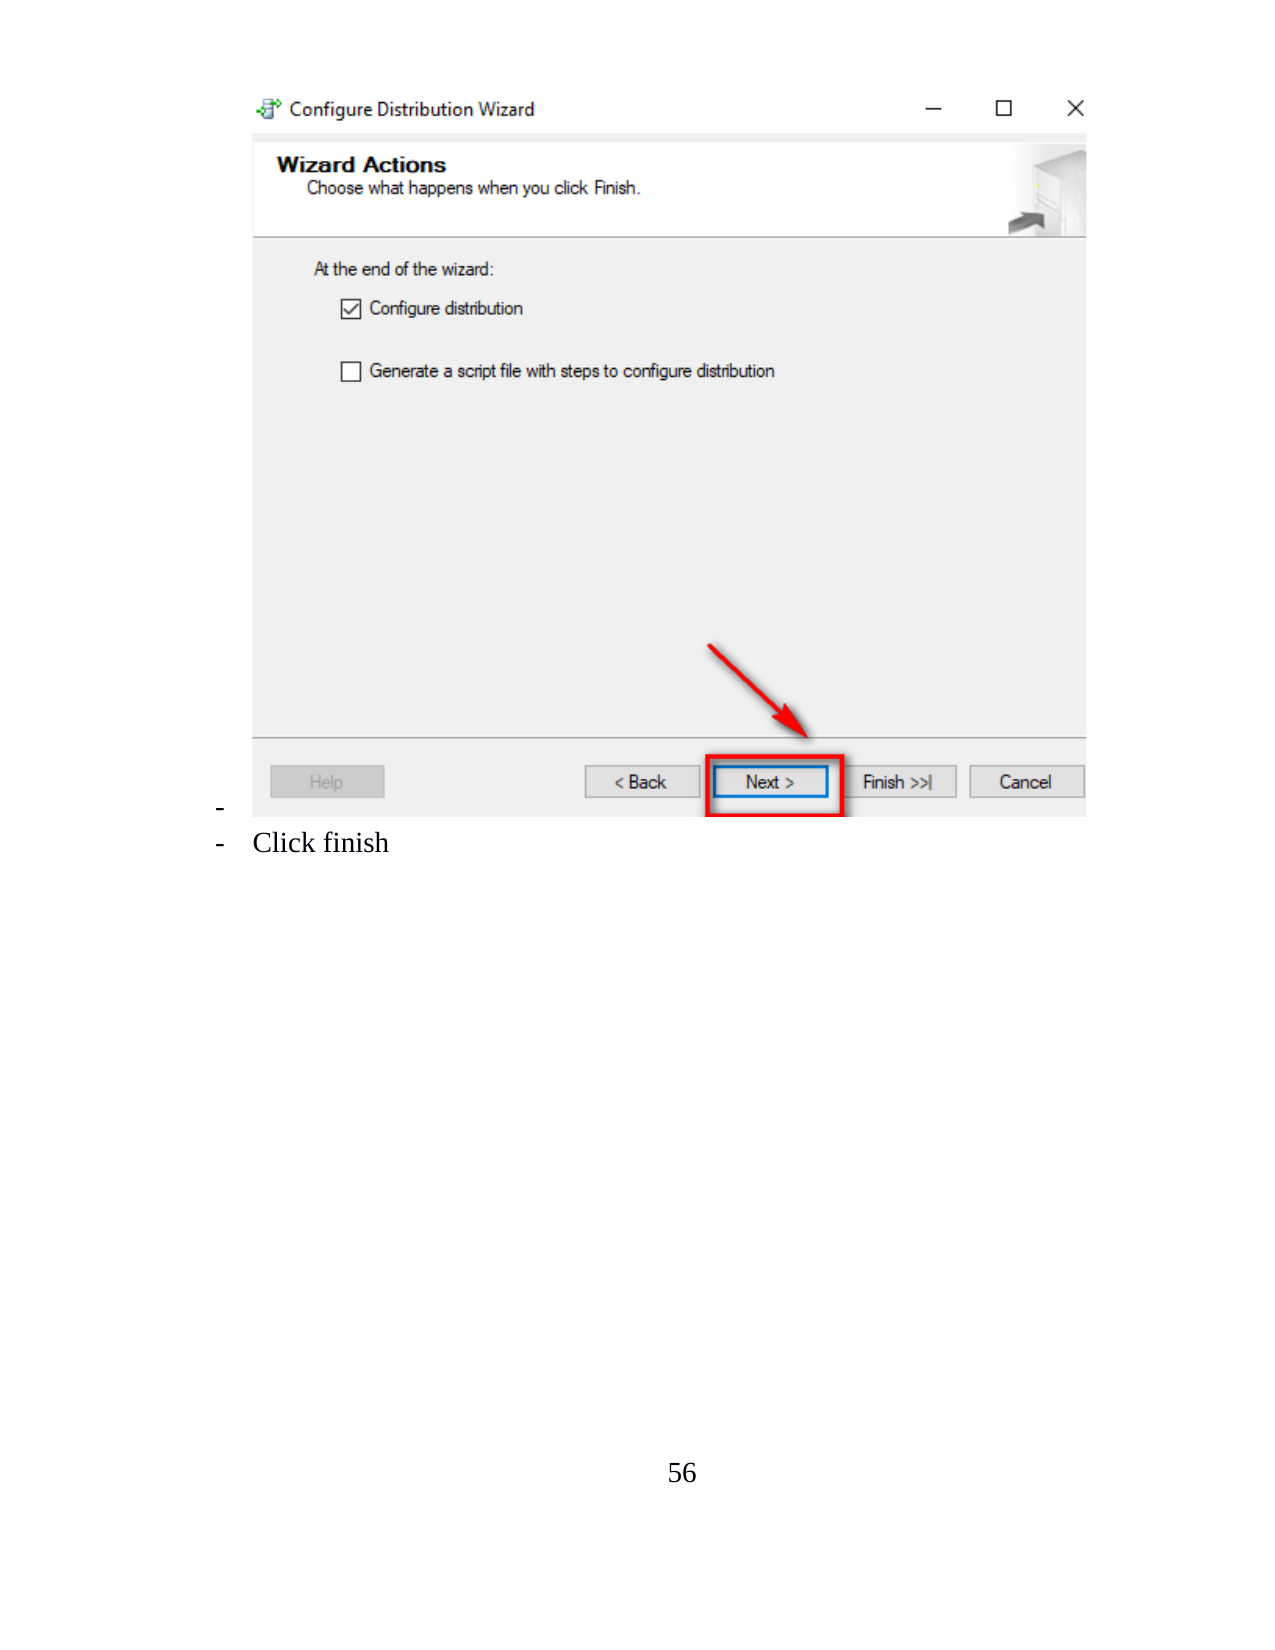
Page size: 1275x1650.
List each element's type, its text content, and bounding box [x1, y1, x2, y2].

picture [252, 88, 1087, 817]
list Click finish [215, 825, 1186, 858]
